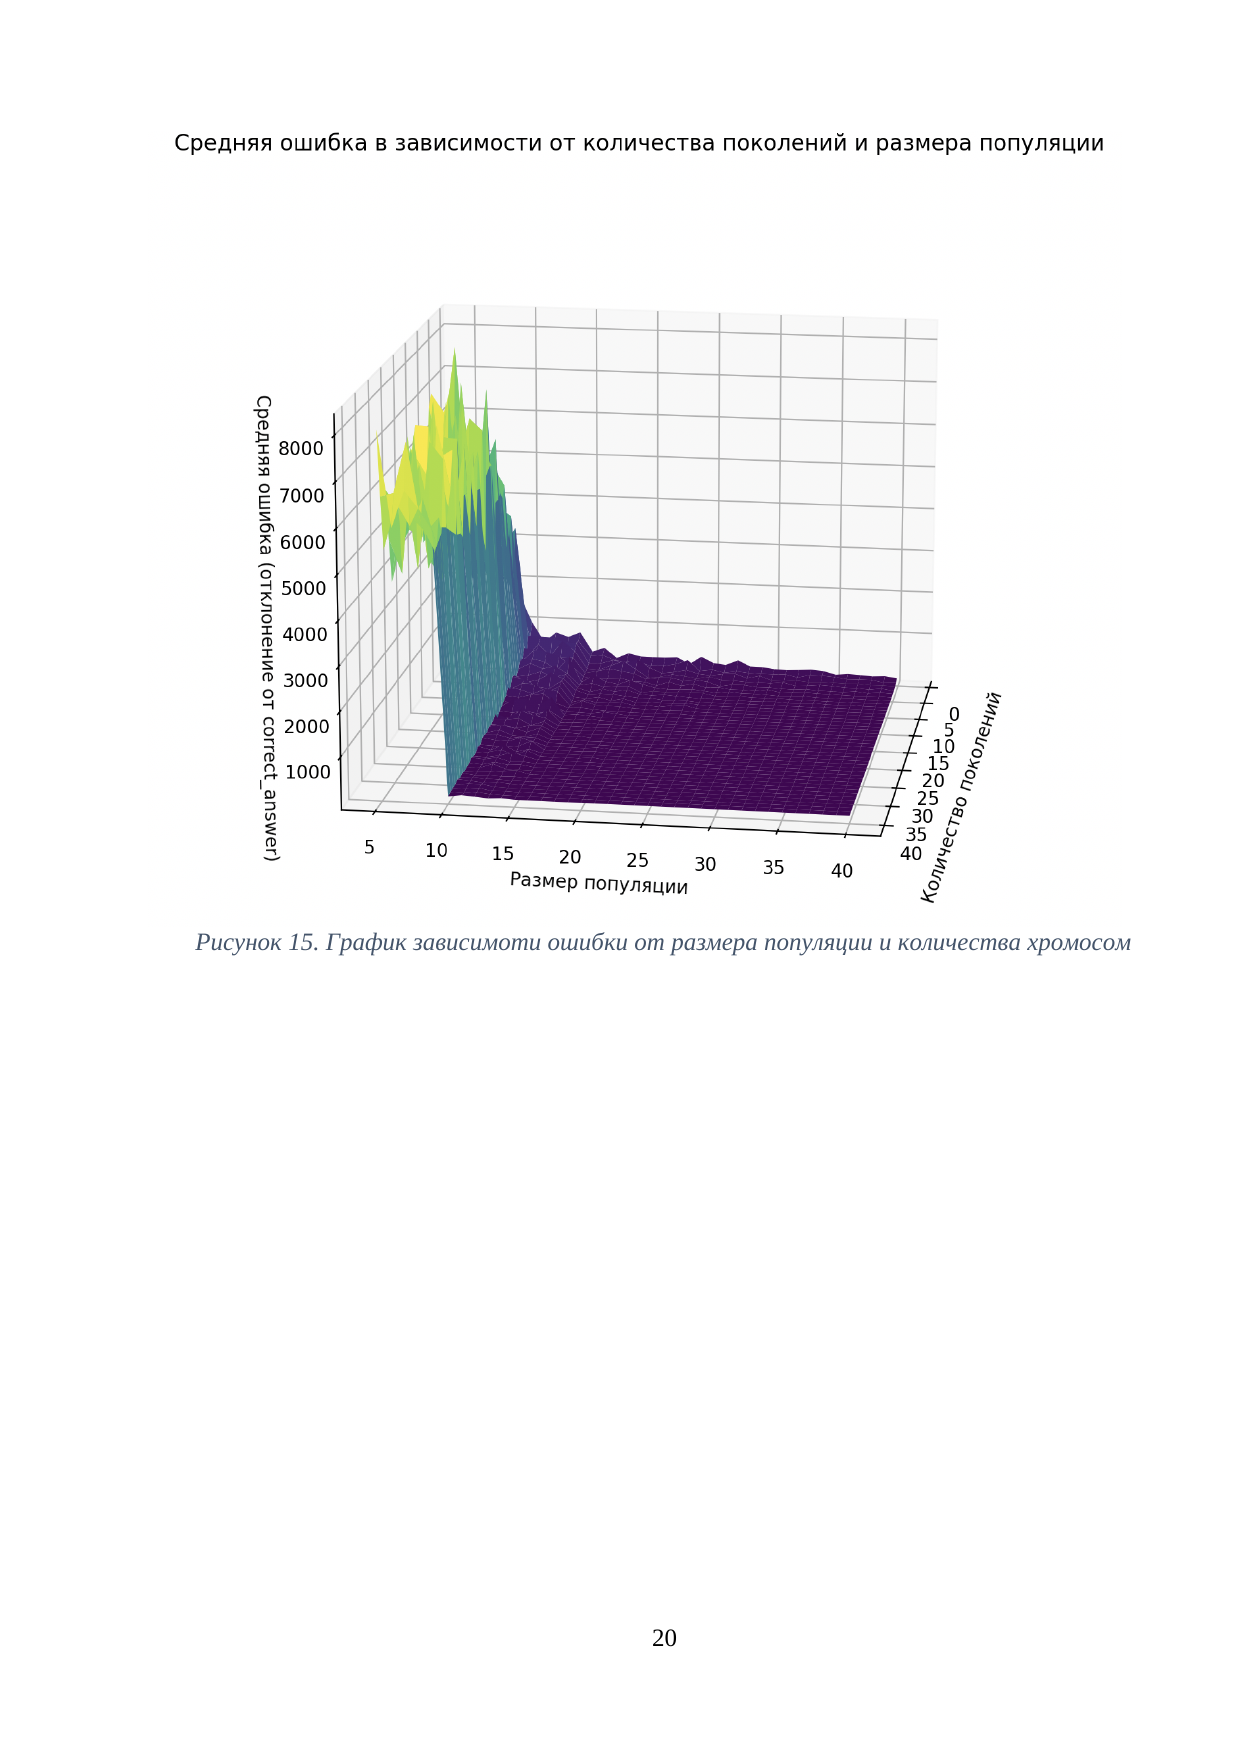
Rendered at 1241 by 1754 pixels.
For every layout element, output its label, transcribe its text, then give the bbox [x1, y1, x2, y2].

picture [147, 131, 1122, 927]
text Рисунок 15. График зависимоти ошибки от размера популяции и количества хромосом [177, 927, 1152, 956]
